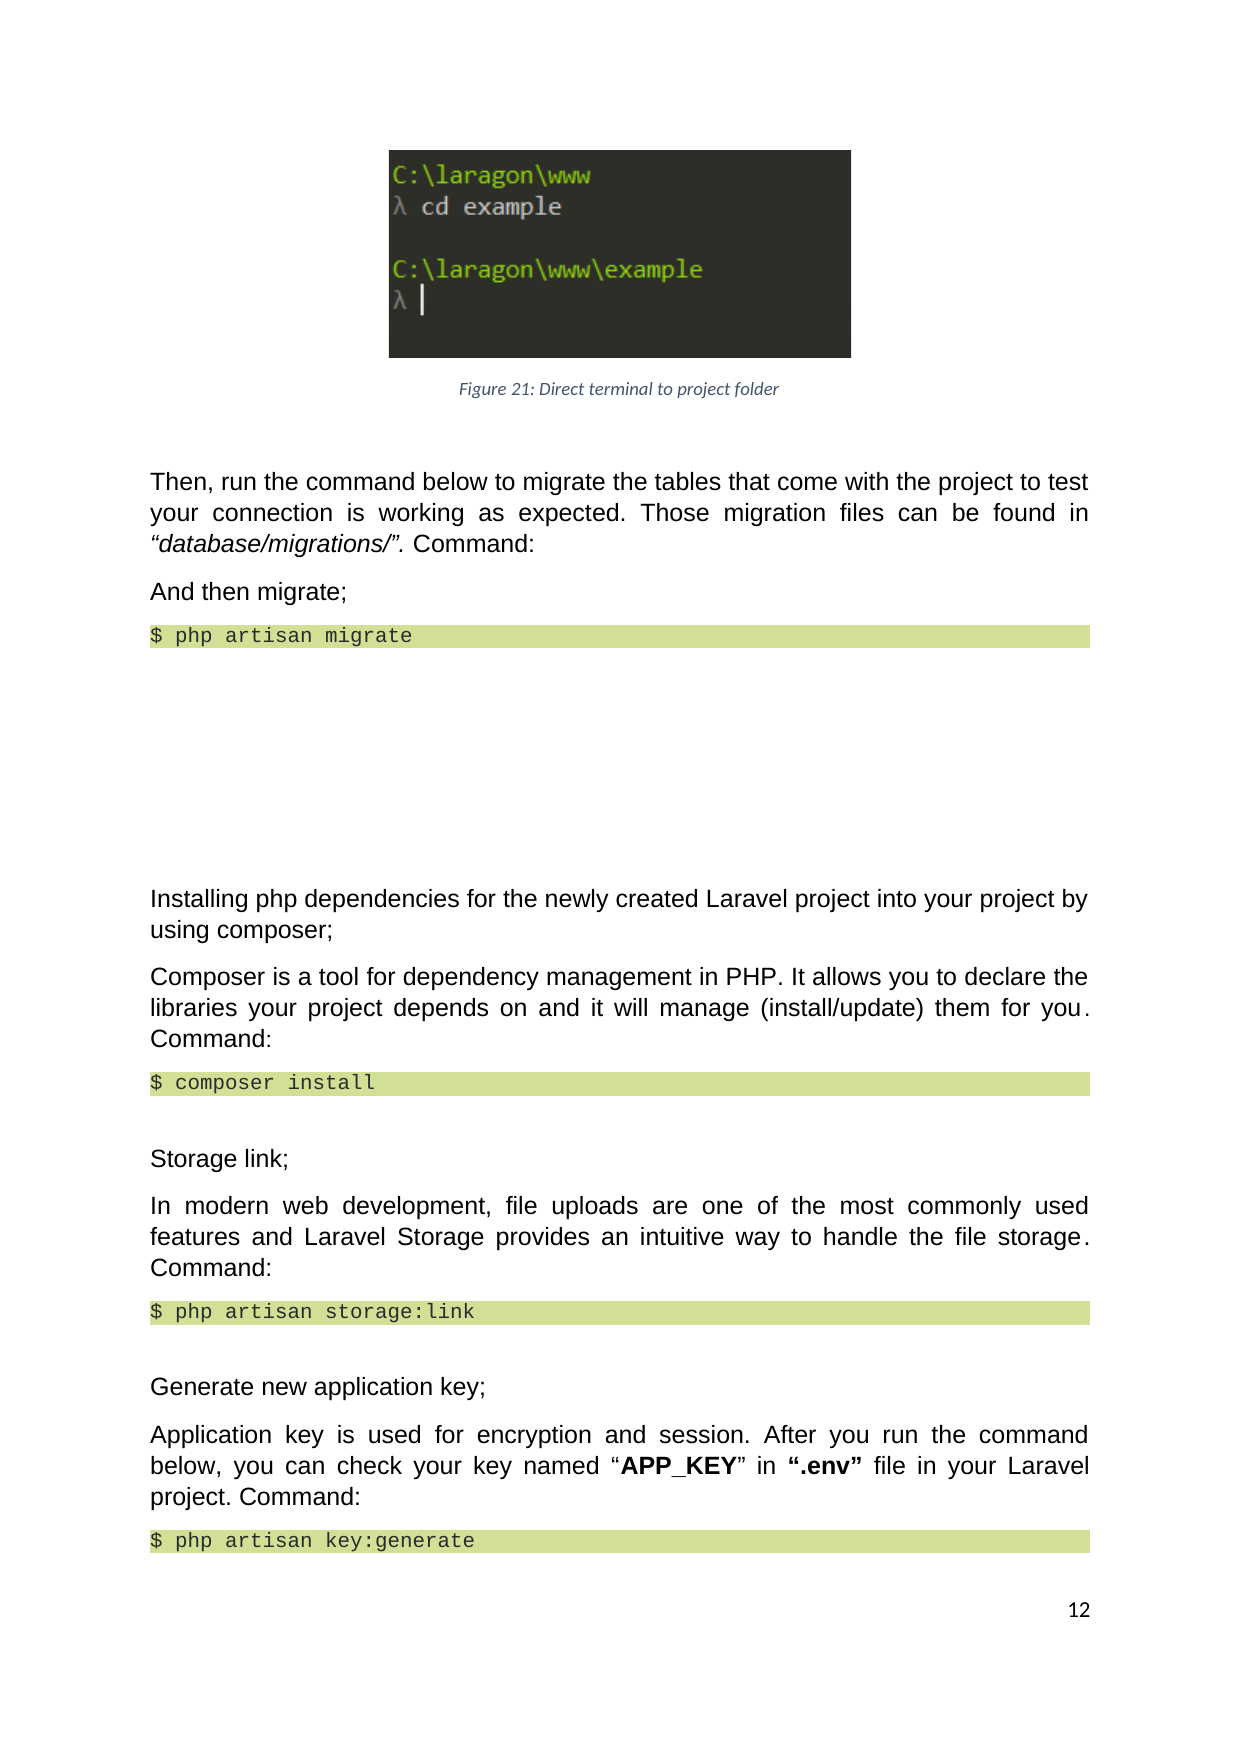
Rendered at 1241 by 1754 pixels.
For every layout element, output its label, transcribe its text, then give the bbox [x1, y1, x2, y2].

text Generate new application key; [150, 1372, 1090, 1401]
text And then migrate; [150, 577, 1090, 606]
text In modern web development, file uploads are one of the most commonly used features and Laravel Storage provides an intuitive way to handle the file storage. Command: [150, 1220, 1090, 1282]
text Composer is a tool for dependency management in PHP. It allows you to declare the libraries your project depends on and it will manage (install/update) them for you. Command: [150, 1022, 1090, 1053]
text $ php artisan migrate [150, 625, 1090, 648]
text $ php artisan key:generate [150, 1530, 1090, 1553]
text $ php artisan storage:link [150, 1301, 1090, 1325]
text $ composer install [150, 1072, 1090, 1096]
text Installing php dependencies for the newly created Laravel project into your project by using composer; [150, 912, 1090, 943]
text Application key is used for encryption and session. After you run the command below, you can check your key named “APP_KEY” in “.env” file in your Laravel project. Command: [150, 1420, 1090, 1511]
text Then, run the command below to migrate the tables that come with the project to test your connection is working as expected. Those migration files can be found in “database/migrations/”. Command: [150, 467, 1090, 558]
picture [388, 150, 852, 358]
text Storage link; [150, 1143, 1090, 1172]
